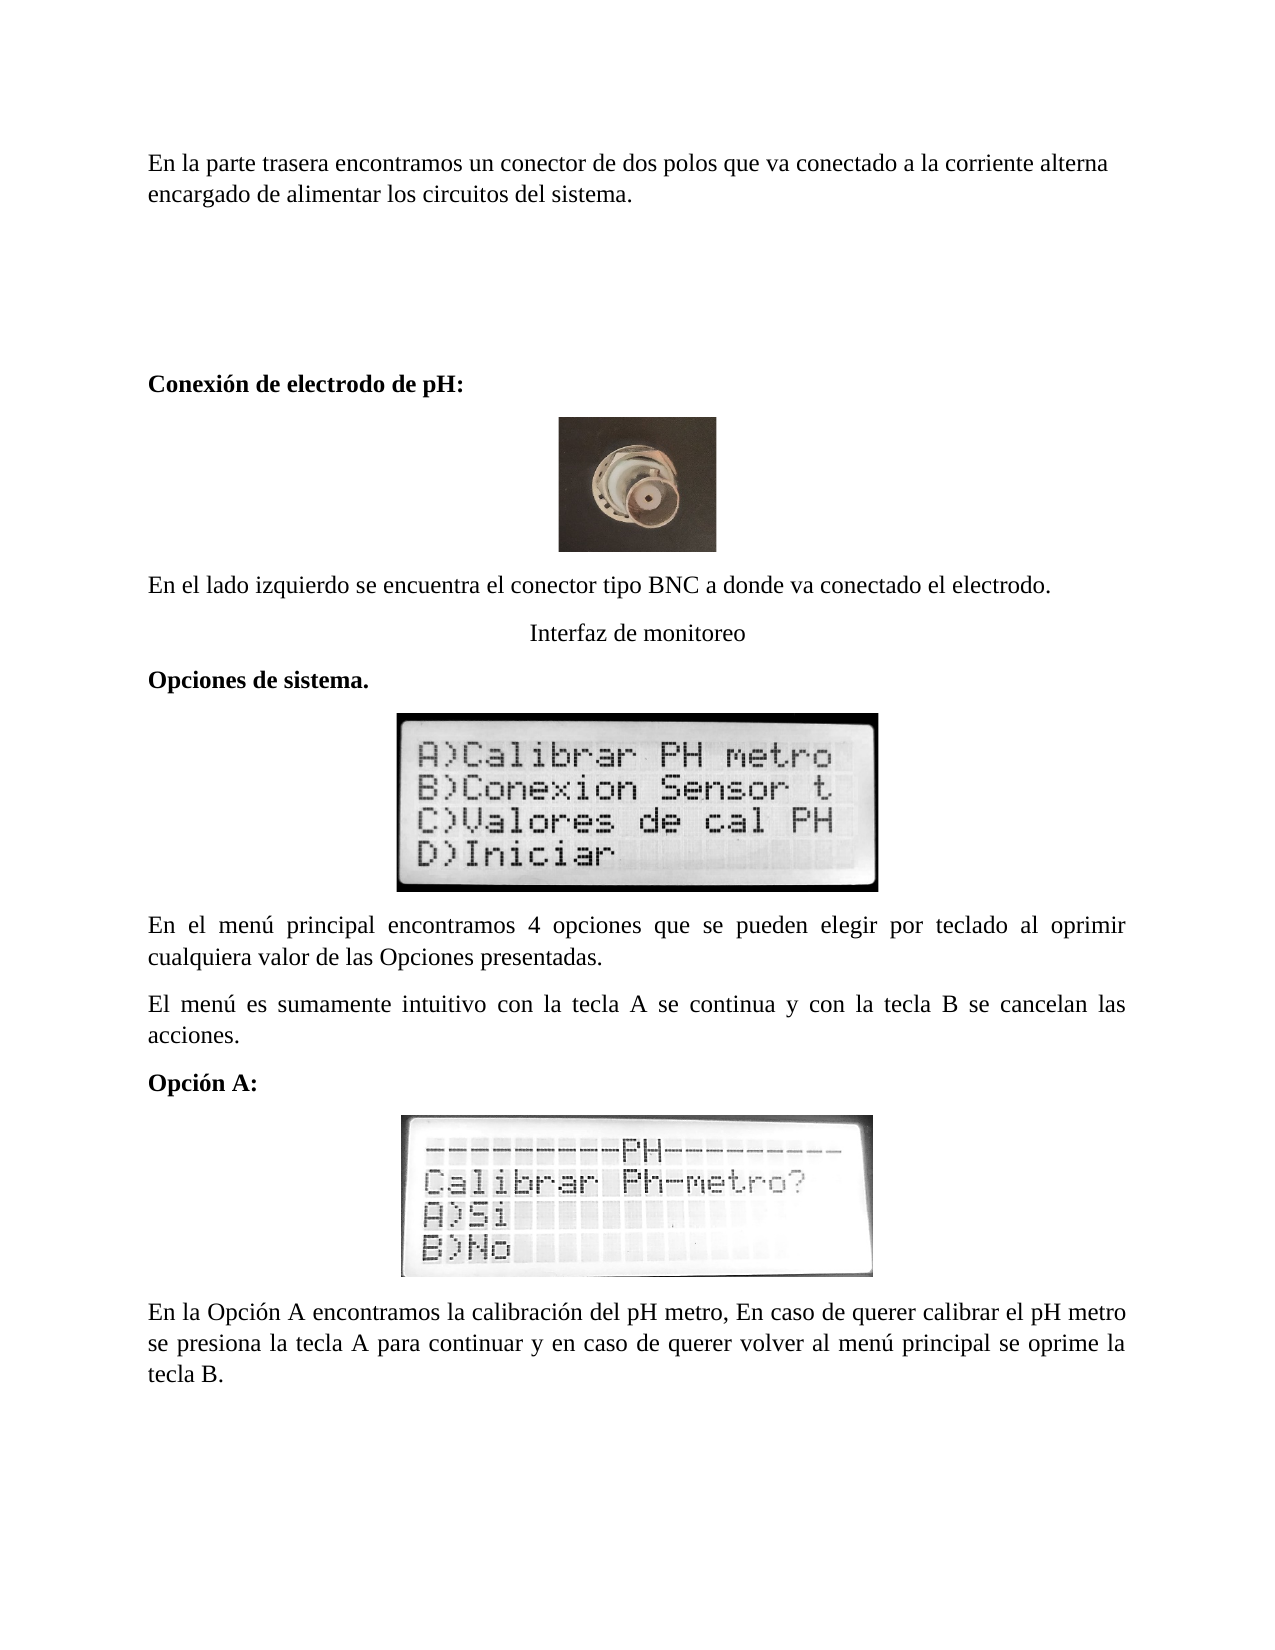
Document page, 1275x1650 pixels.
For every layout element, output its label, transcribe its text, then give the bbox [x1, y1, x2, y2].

picture [401, 1115, 873, 1277]
text Opciones de sistema. [148, 665, 1127, 694]
text Opción A: [148, 1068, 1127, 1097]
text El menú es sumamente intuitivo con la tecla A se continua y con la tecla B se cancelan las acciones. [148, 989, 1127, 1049]
text En el menú principal encontramos 4 opciones que se pueden elegir por teclado al oprimir cualquiera valor de las Opciones presentadas. [148, 911, 1127, 970]
text En la parte trasera encontramos un conector de dos polos que va conectado a la corriente alterna encargado de alimentar los circuitos del sistema. [148, 148, 1127, 207]
text En el lado izquierdo se encuentra el conector tipo BNC a donde va conectado el electrodo. [148, 570, 1127, 599]
picture [558, 417, 717, 552]
text En la Opción A encontramos la calibración del pH metro, En caso de querer calibrar el pH metro se presiona la tecla A para continuar y en caso de querer volver al menú principal se oprime la tecla B. [148, 1297, 1127, 1388]
text Conexión de electrodo de pH: [148, 369, 1127, 398]
picture [396, 713, 879, 892]
text Interfaz de monitoreo [148, 618, 1127, 646]
